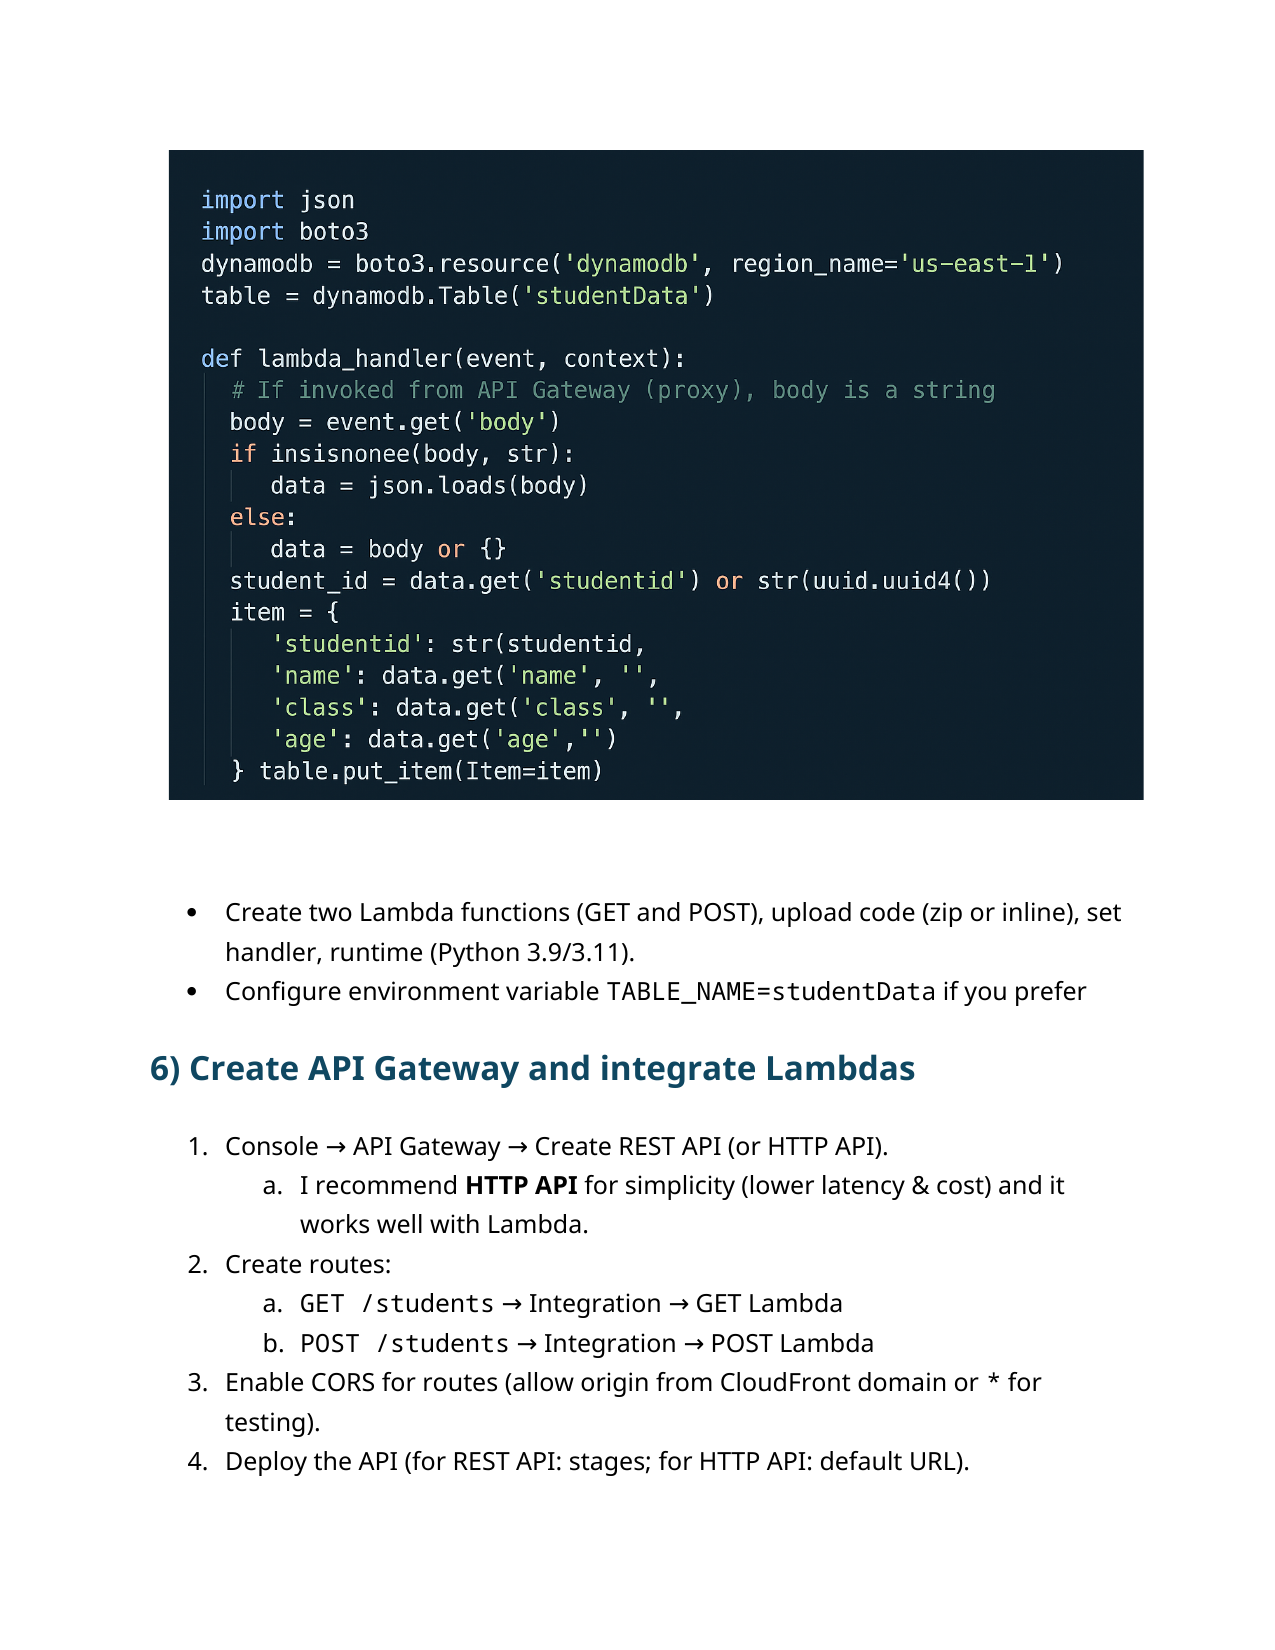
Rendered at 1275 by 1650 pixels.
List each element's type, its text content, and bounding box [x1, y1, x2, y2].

list POST /students → Integration → POST Lambda [262, 1326, 1125, 1360]
list I recommend HTTP API for simplicity (lower latency & cost) and it works well with Lambda. [262, 1168, 1125, 1241]
list Create two Lambda functions (GET and POST), upload code (zip or inline), set handler, runtime (Python 3.9/3.11). [187, 895, 1125, 968]
list GET /students → Integration → GET Lambda [262, 1286, 1125, 1320]
list Create routes: [187, 1247, 1125, 1281]
list Configure environment variable TABLE_NAME=studentData if you prefer [187, 974, 1125, 1008]
list Console → API Gateway → Create REST API (or HTTP API). [187, 1128, 1125, 1162]
list Deploy the API (for REST API: stages; for HTTP API: default URL). [187, 1444, 1125, 1478]
list Enable CORS for routes (allow origin from CloudFront domain or * for testing). [187, 1365, 1125, 1439]
subtitle 6) Create API Gateway and integrate Lambdas [150, 1044, 1125, 1090]
